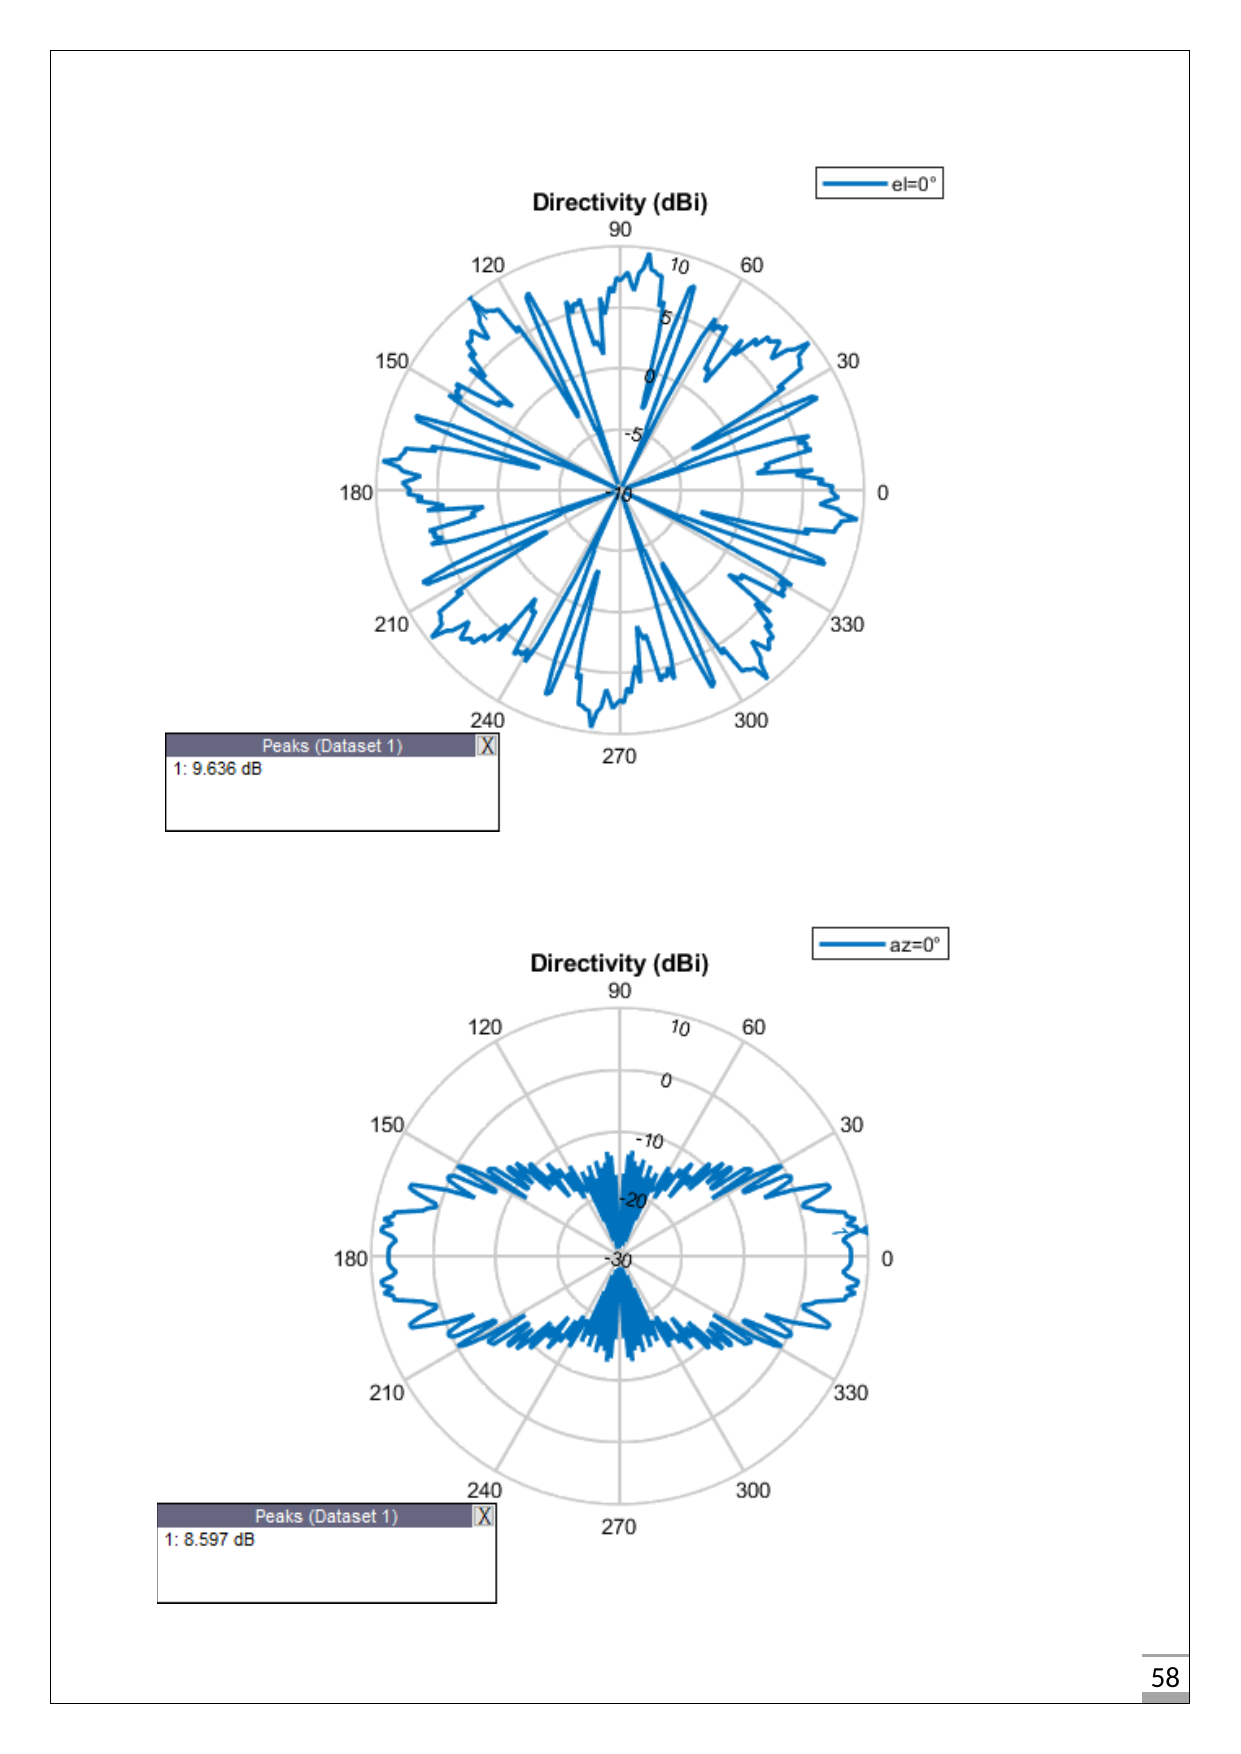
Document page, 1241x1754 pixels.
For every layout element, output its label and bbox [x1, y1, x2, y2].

picture [165, 150, 1075, 832]
picture [157, 909, 1084, 1604]
